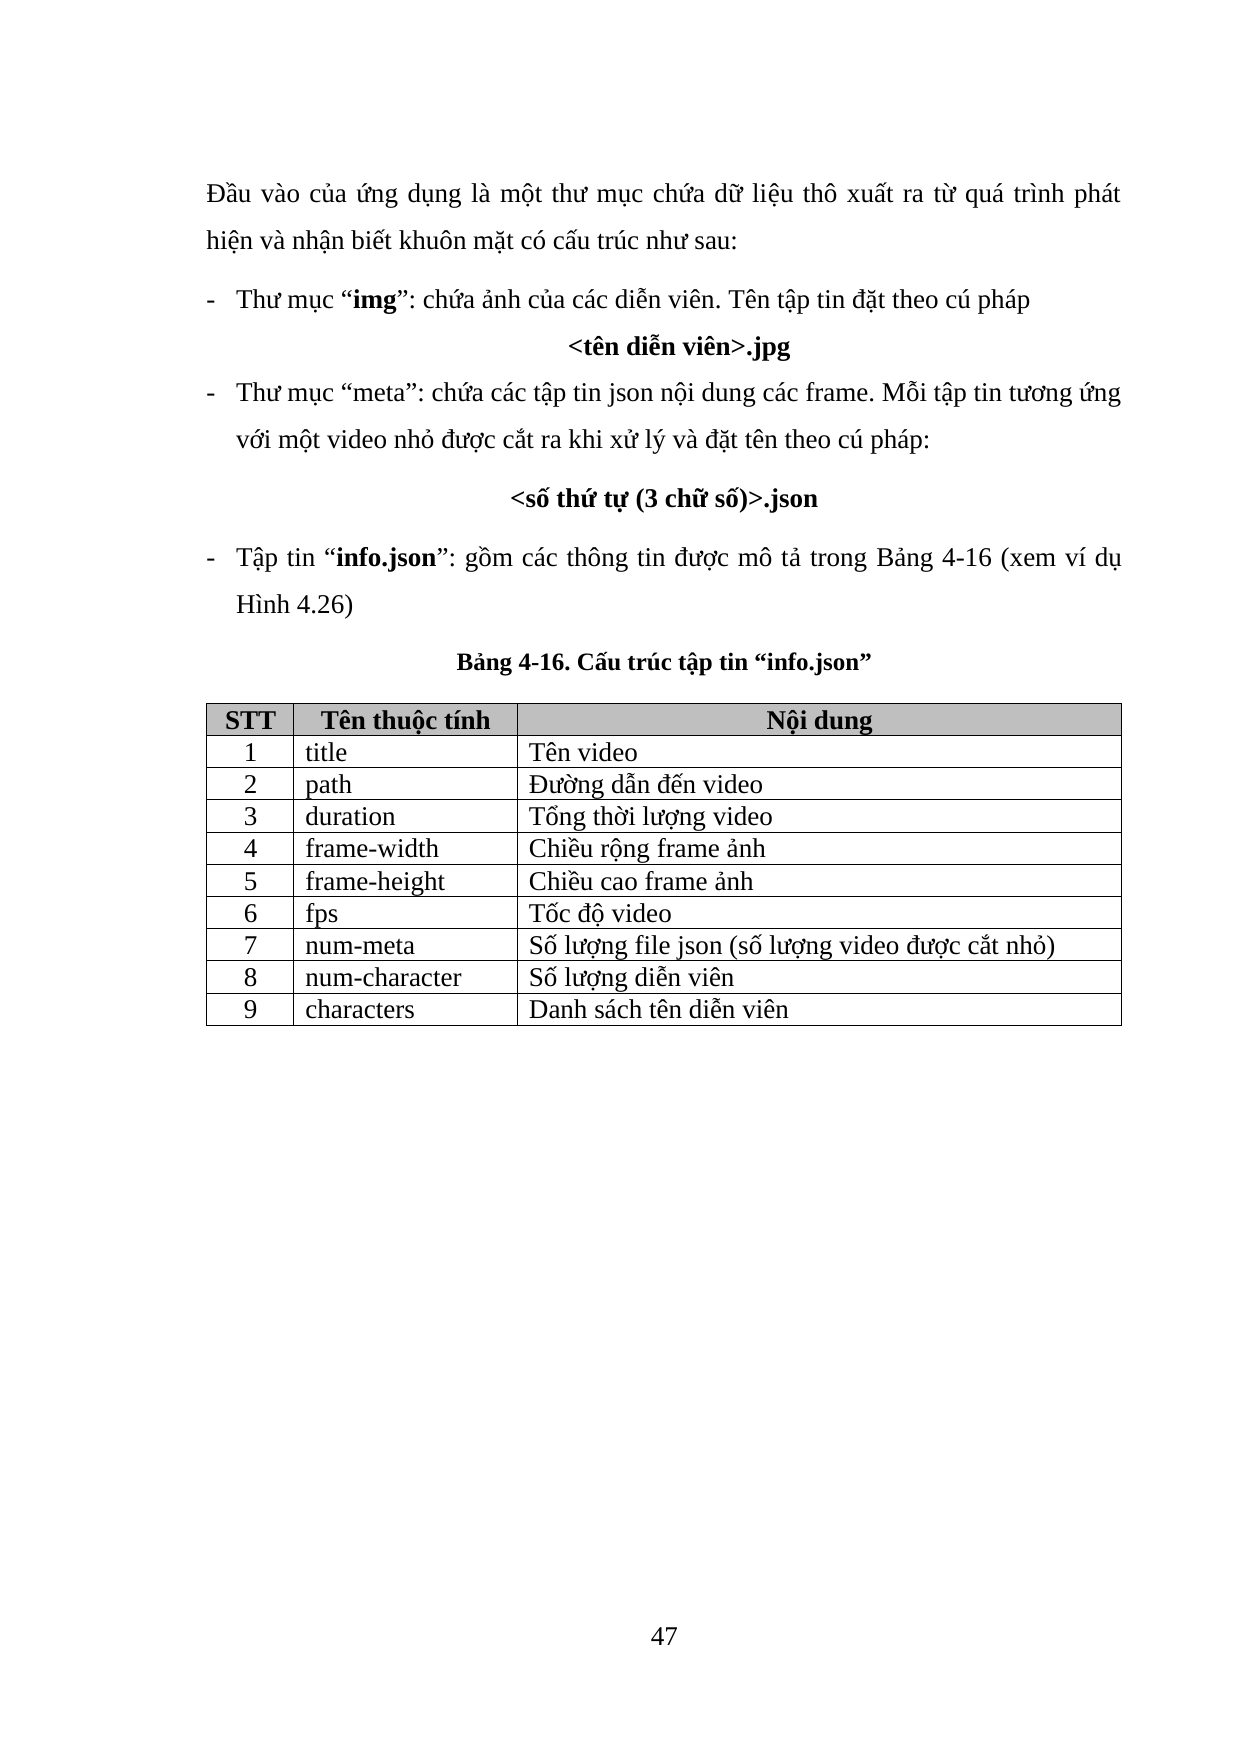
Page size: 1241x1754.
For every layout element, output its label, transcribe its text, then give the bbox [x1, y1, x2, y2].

table_cell fps [294, 897, 517, 928]
table_cell frame-height [294, 865, 517, 896]
table_cell Tên video [518, 736, 1121, 767]
table_cell frame-width [294, 833, 517, 864]
table_cell Số lượng file json (số lượng video được cắt nhỏ) [518, 929, 1121, 960]
table_cell 8 [207, 961, 293, 992]
table_cell 6 [207, 897, 293, 928]
table_cell Số lượng diễn viên [518, 961, 1121, 992]
table_cell 9 [207, 994, 293, 1025]
table_cell Tốc độ video [518, 897, 1121, 928]
text Đầu vào của ứng dụng là một thư mục chứa dữ liệu thô xuất ra từ quá trình phát hiện và nhận biết khuôn mặt có cấu trúc như sau: [206, 177, 1122, 255]
table_cell duration [294, 800, 517, 832]
table_cell num-character [294, 961, 517, 992]
table_cell Chiều rộng frame ảnh [518, 833, 1121, 864]
table_cell 4 [207, 833, 293, 864]
table_cell characters [294, 994, 517, 1025]
table_cell 1 [207, 736, 293, 767]
table_cell path [294, 768, 517, 799]
table_header Tên thuộc tính [294, 704, 517, 735]
table_cell Danh sách tên diễn viên [518, 994, 1121, 1025]
table_header STT [207, 704, 293, 735]
table_header Nội dung [518, 704, 1121, 735]
text <số thứ tự (3 chữ số)>.json [206, 482, 1122, 513]
table_cell 2 [207, 768, 293, 799]
table_cell title [294, 736, 517, 767]
table_cell Tổng thời lượng video [518, 800, 1121, 832]
table_cell num-meta [294, 929, 517, 960]
list Thư mục “meta”: chứa các tập tin json nội dung các frame. Mỗi tập tin tương ứng với một video nhỏ được cắt ra khi xử lý và đặt tên theo cú pháp: [206, 376, 1122, 454]
table_cell Đường dẫn đến video [518, 768, 1121, 799]
list <tên diễn viên>.jpg [236, 330, 1122, 361]
table_cell Chiều cao frame ảnh [518, 865, 1121, 896]
table_cell 7 [207, 929, 293, 960]
list Thư mục “img”: chứa ảnh của các diễn viên. Tên tập tin đặt theo cú pháp [206, 283, 1122, 314]
table_cell 5 [207, 865, 293, 896]
table_cell 3 [207, 800, 293, 832]
